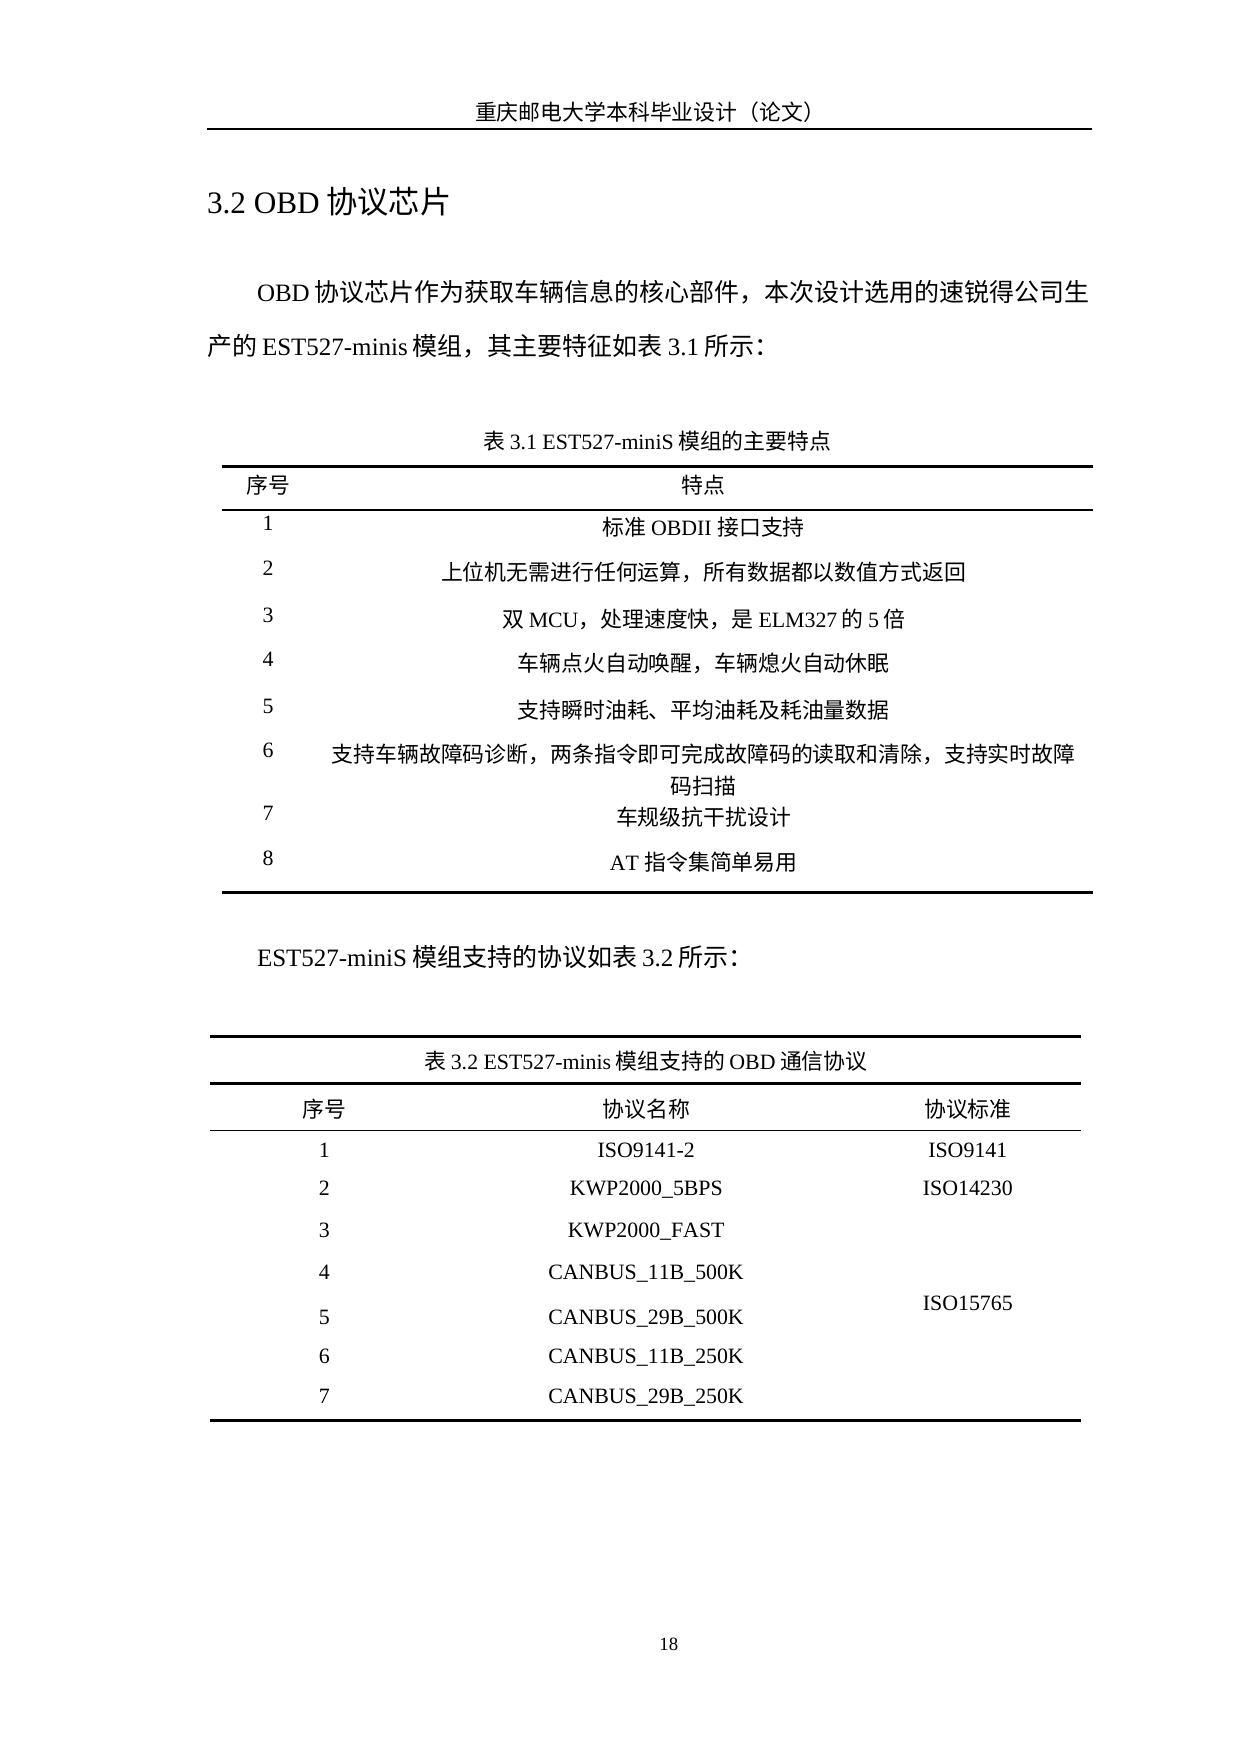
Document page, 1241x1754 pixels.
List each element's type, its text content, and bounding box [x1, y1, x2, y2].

table_header 表3.1 EST527-miniS模组的主要特点 [222, 424, 1093, 464]
table_cell 协议名称 [438, 1085, 854, 1129]
text OBD协议芯片作为获取车辆信息的核心部件，本次设计选用的速锐得公司生产的EST527-minis模组，其主要特征如表3.1所示： [207, 272, 1092, 363]
table_header 表3.2 EST527-minis模组支持的OBD通信协议 [210, 1038, 1081, 1082]
table_cell 上位机无需进行任何运算，所有数据都以数值方式返回 [314, 555, 1093, 602]
table_cell 序号 [222, 468, 314, 509]
table_cell AT 指令集简单易用 [314, 845, 1093, 891]
table_cell 8 [222, 845, 314, 891]
table_cell KWP2000_5BPS [438, 1169, 854, 1211]
table_cell CANBUS_11B_500K [438, 1253, 854, 1294]
table_cell 车辆点火自动唤醒，车辆熄火自动休眠 [314, 646, 1093, 693]
table_cell 7 [222, 800, 314, 845]
subtitle 3.2 OBD协议芯片 [207, 177, 1092, 222]
table_cell 双 MCU，处理速度快，是 ELM327的5倍 [314, 602, 1093, 646]
table_cell 协议标准 [854, 1085, 1081, 1129]
table_cell 序号 [210, 1085, 438, 1129]
table_cell 标准 OBDII 接口支持 [314, 511, 1093, 555]
table_cell CANBUS_29B_500K [438, 1295, 854, 1336]
table_cell 4 [222, 646, 314, 693]
table_cell 1 [222, 511, 314, 555]
table_cell 2 [222, 555, 314, 602]
table_cell CANBUS_29B_250K [438, 1377, 854, 1419]
table_cell 6 [222, 737, 314, 800]
table_cell ISO14230 [854, 1169, 1081, 1253]
table_cell 3 [222, 602, 314, 646]
table_cell ISO9141-2 [438, 1131, 854, 1169]
table_cell 支持瞬时油耗、平均油耗及耗油量数据 [314, 693, 1093, 737]
table_cell 3 [210, 1211, 438, 1253]
text EST527-miniS模组支持的协议如表3.2所示： [207, 937, 1092, 974]
table_cell 支持车辆故障码诊断，两条指令即可完成故障码的读取和清除，支持实时故障码扫描 [314, 737, 1093, 800]
table_cell ISO9141 [854, 1131, 1081, 1169]
table_cell 5 [222, 693, 314, 737]
table_cell 5 [210, 1295, 438, 1336]
table_cell 4 [210, 1253, 438, 1294]
table_cell 7 [210, 1377, 438, 1419]
table_cell 特点 [314, 468, 1093, 509]
table_cell 6 [210, 1336, 438, 1377]
table_cell 1 [210, 1131, 438, 1169]
table_cell KWP2000_FAST [438, 1211, 854, 1253]
table_cell ISO15765 [854, 1253, 1081, 1419]
table_cell 车规级抗干扰设计 [314, 800, 1093, 845]
table_cell CANBUS_11B_250K [438, 1336, 854, 1377]
table_cell 2 [210, 1169, 438, 1211]
